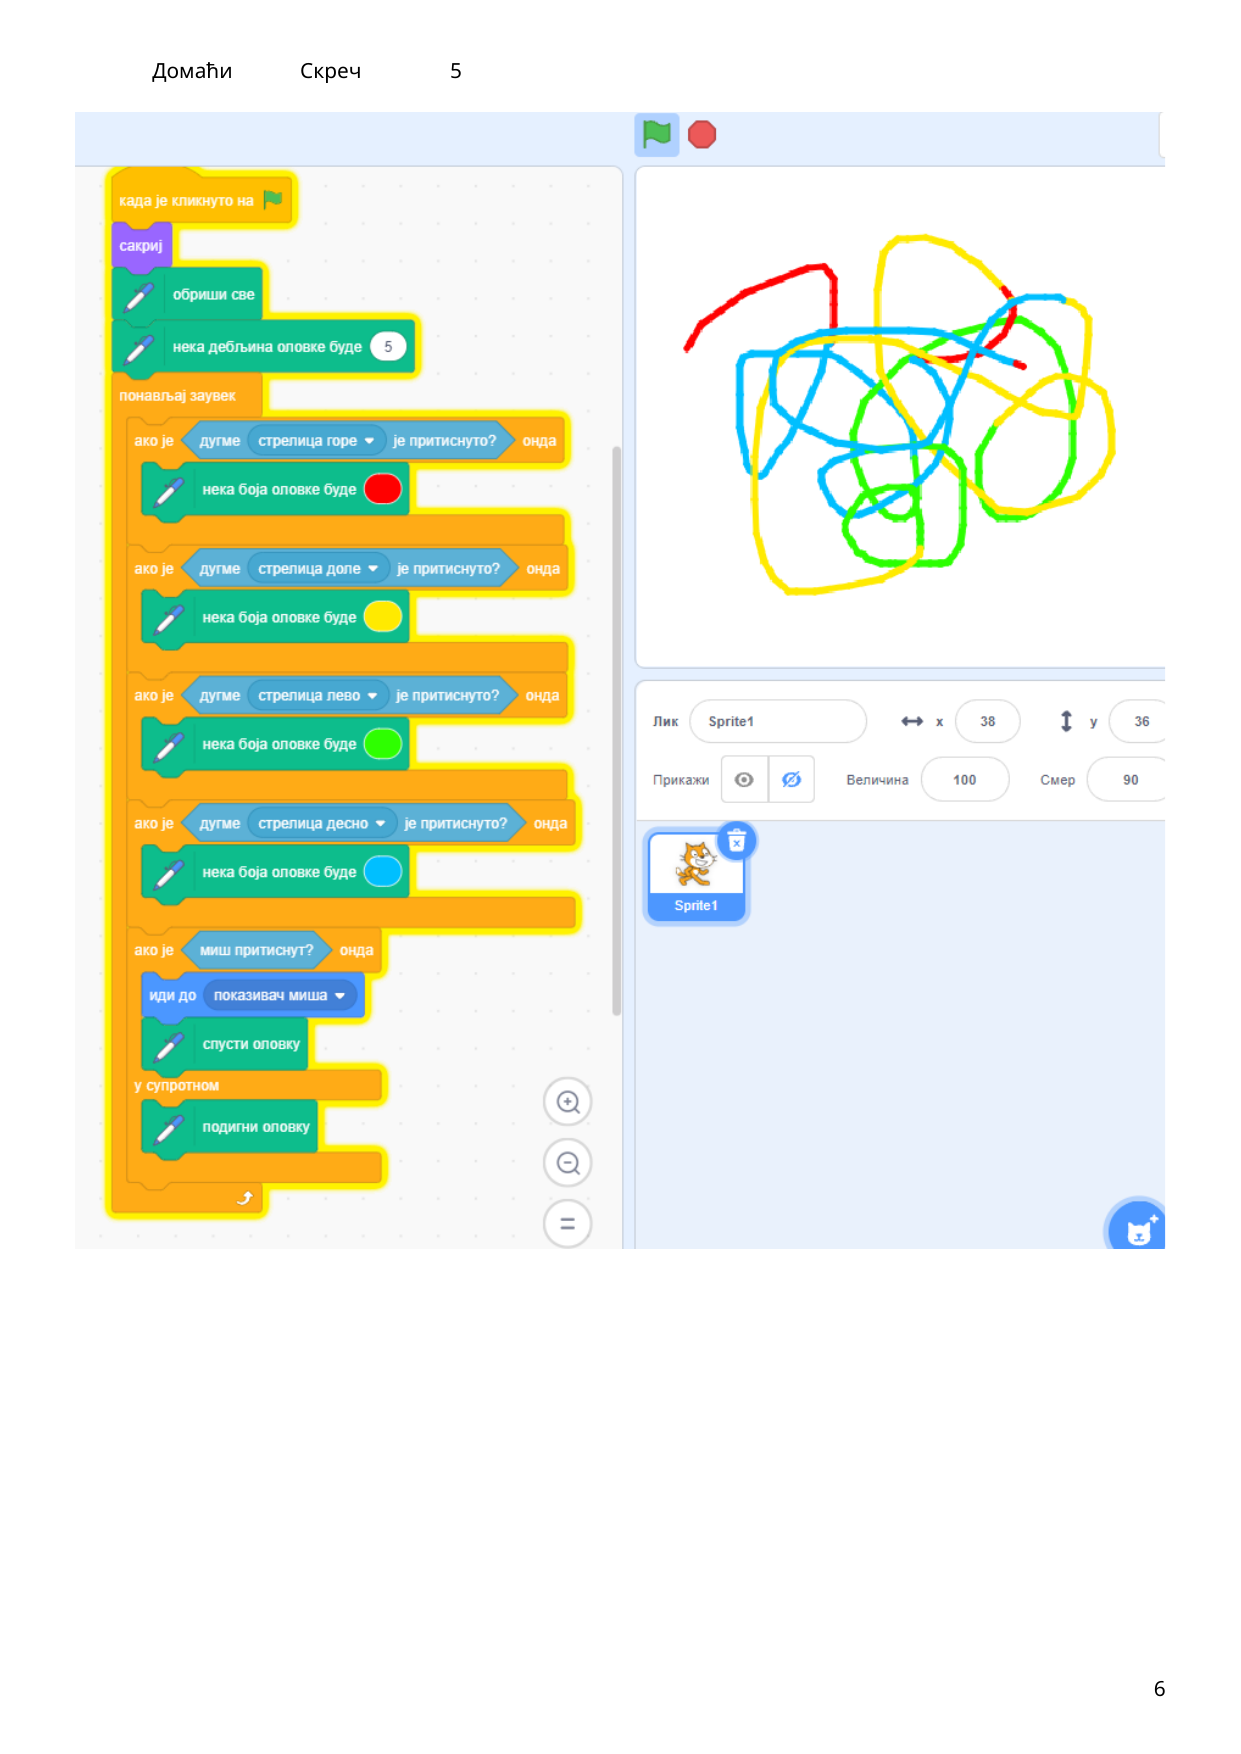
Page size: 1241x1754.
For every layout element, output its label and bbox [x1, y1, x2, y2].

picture [75, 112, 1166, 1249]
